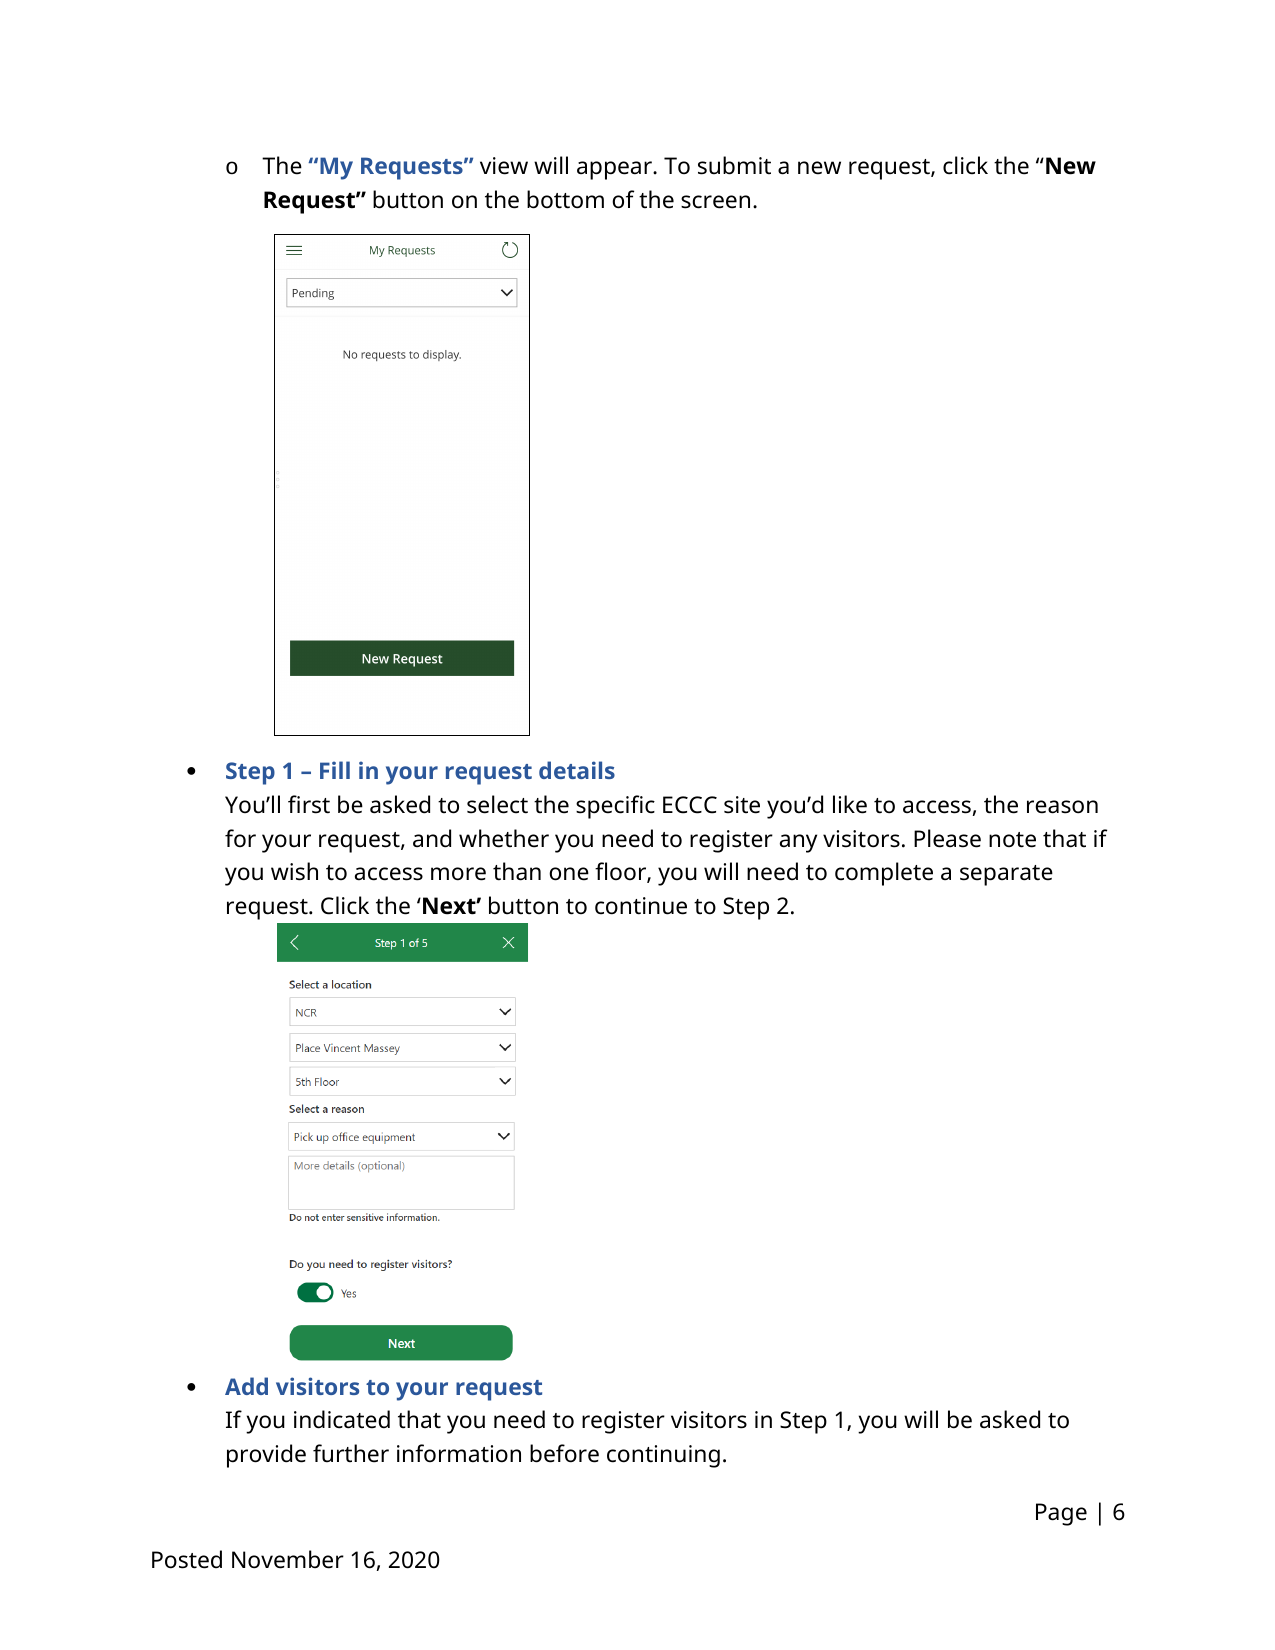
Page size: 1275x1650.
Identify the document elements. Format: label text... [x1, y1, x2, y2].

list Step 1 – Fill in your request details [187, 755, 1125, 786]
picture [275, 235, 529, 735]
list The “My Requests” view will appear. To submit a new request, click the “New Request” button on the bottom of the screen. [225, 150, 1125, 215]
picture [277, 923, 531, 1369]
list If you indicated that you need to register visitors in Step 1, you will be asked to provide further information before continuing. [225, 1404, 1125, 1469]
list You’ll first be asked to select the specific ECCC site you’d like to access, the reason for your request, and whether you need to register any visitors. Please note that if you wish to access more than one floor, you will need to complete a separate request. Click the ‘Next’ button to continue to Step 2. [225, 789, 1125, 921]
list Add visitors to your request [187, 1371, 1125, 1402]
